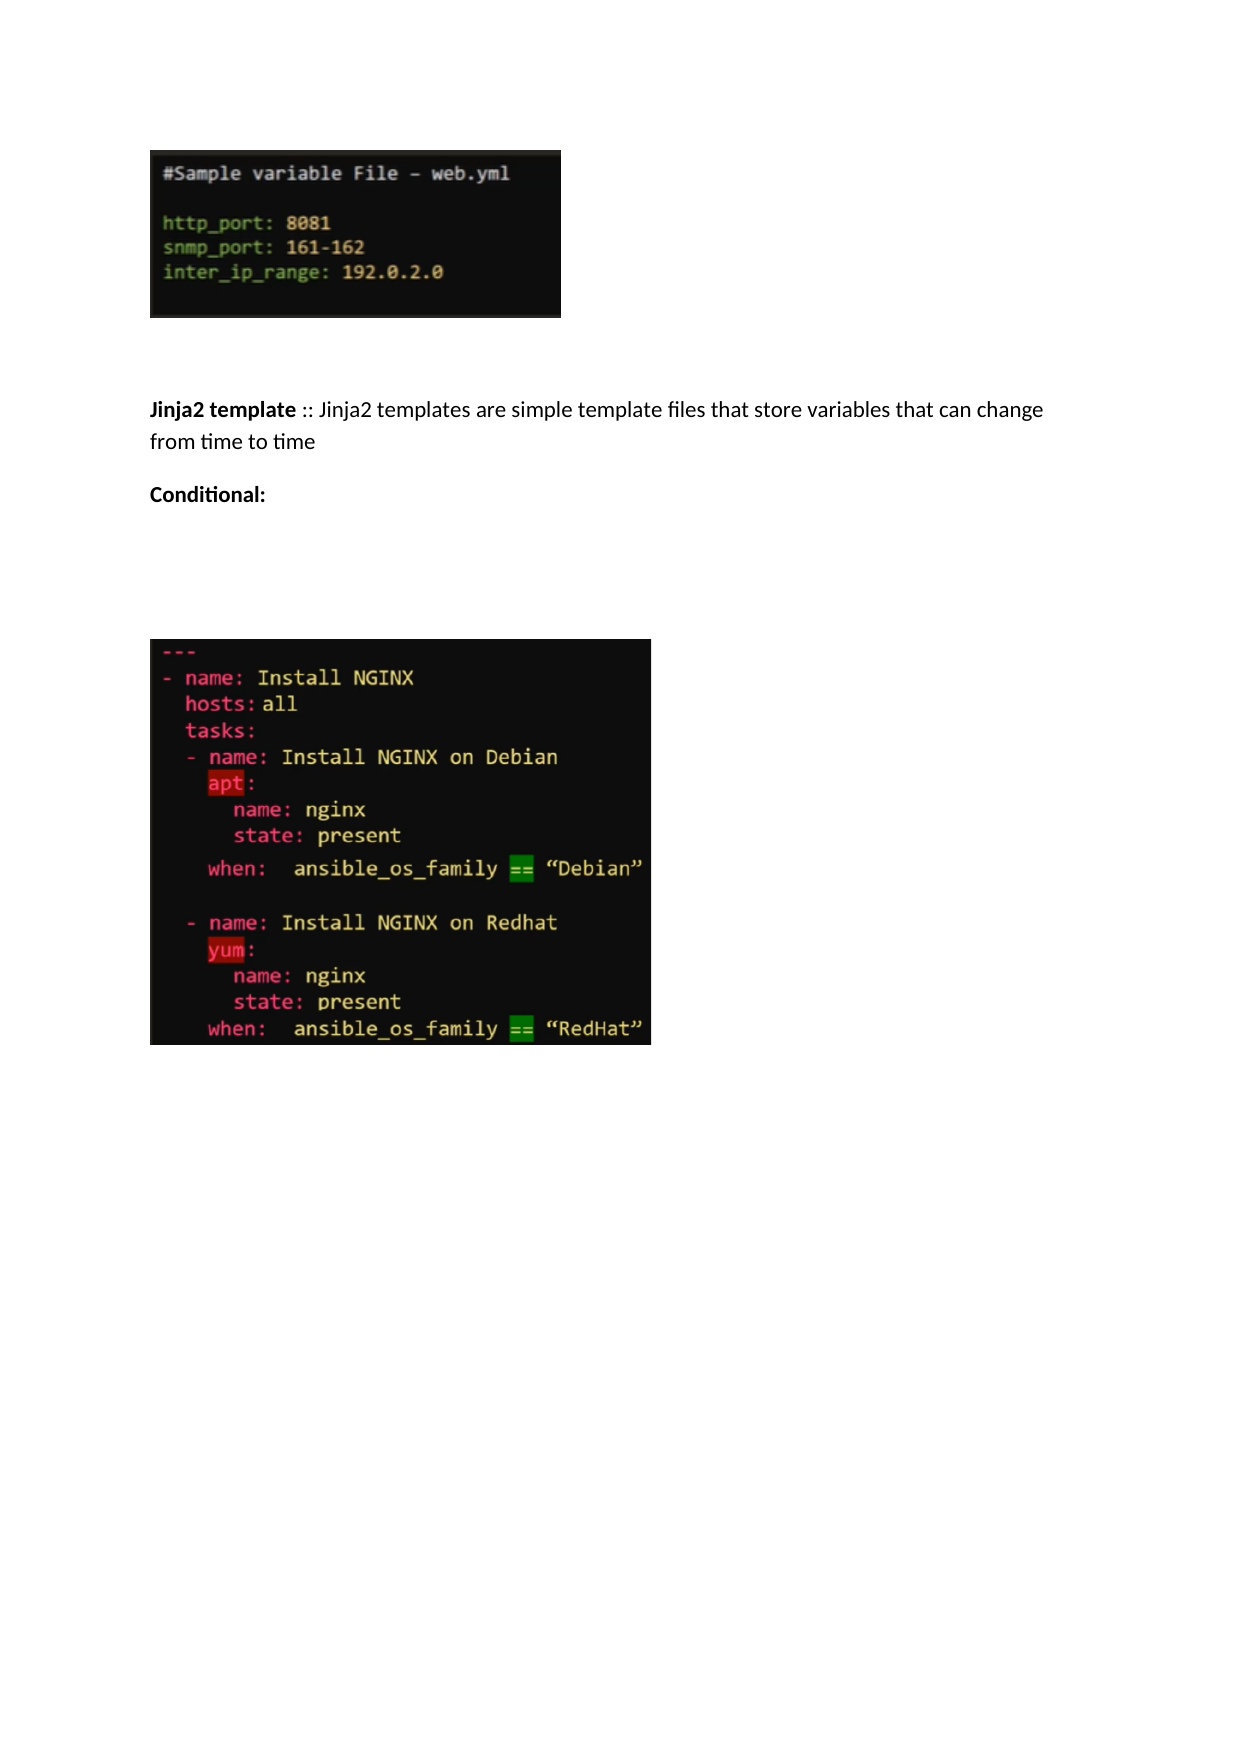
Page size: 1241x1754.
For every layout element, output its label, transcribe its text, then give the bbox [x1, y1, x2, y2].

text Jinja2 template :: Jinja2 templates are simple template files that store variables that can change from time to time [150, 395, 1090, 455]
text Conditional: [150, 480, 1090, 508]
picture [150, 639, 652, 1045]
picture [150, 150, 561, 318]
